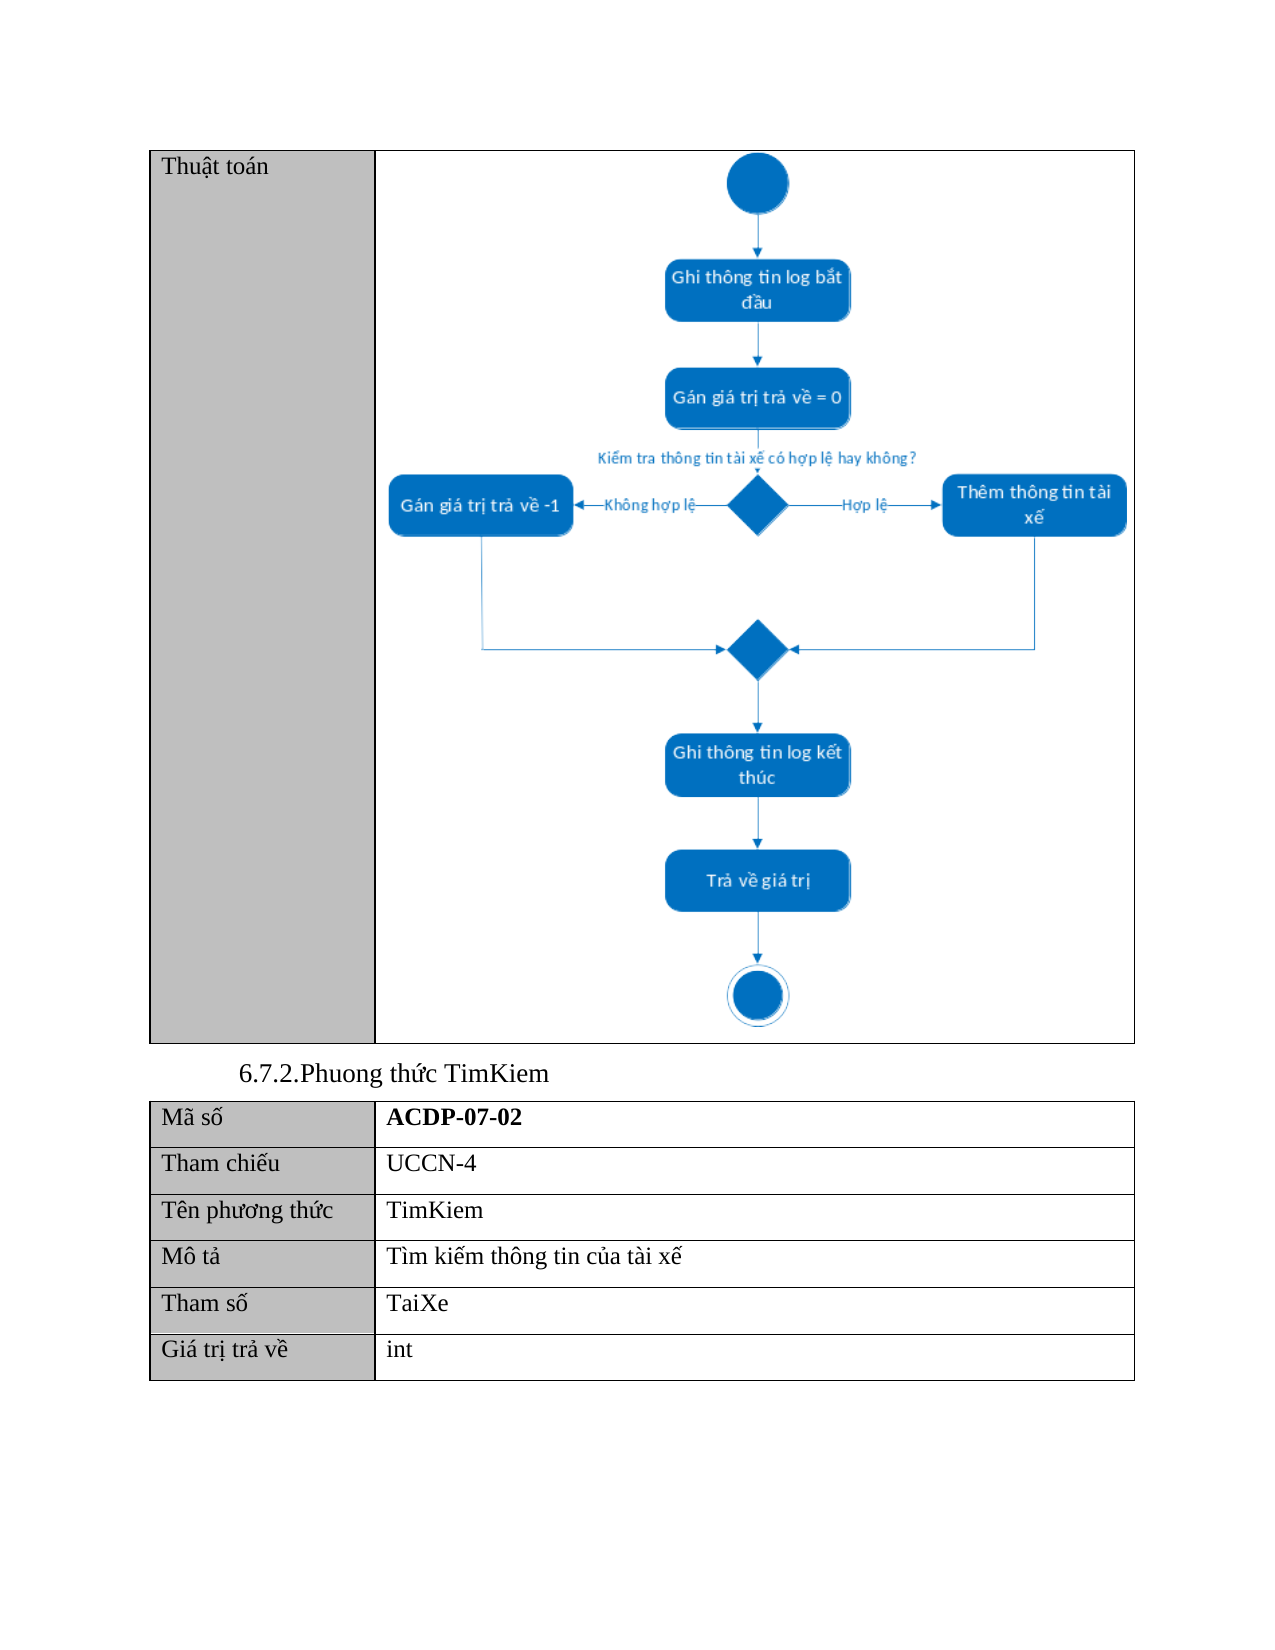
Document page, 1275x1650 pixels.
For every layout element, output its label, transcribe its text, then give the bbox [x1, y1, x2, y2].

table_cell [376, 151, 1134, 1043]
table_header ACDP-07-02 [376, 1102, 1134, 1147]
table_cell Thuật toán [151, 151, 374, 1043]
table_header Mã số [151, 1102, 374, 1147]
table_cell Tham số [151, 1288, 374, 1333]
table_cell TimKiem [376, 1195, 1134, 1240]
table_cell Tham chiếu [151, 1148, 374, 1194]
table_cell UCCN-4 [376, 1148, 1134, 1194]
table_cell Tìm kiếm thông tin của tài xế [376, 1241, 1134, 1287]
table_cell Giá trị trả về [151, 1335, 374, 1380]
table_cell Mô tả [151, 1241, 374, 1287]
table_cell Tên phương thức [151, 1195, 374, 1240]
table_cell TaiXe [376, 1288, 1134, 1333]
title Phuong thức TimKiem [238, 1057, 1125, 1088]
table_cell int [376, 1335, 1134, 1380]
